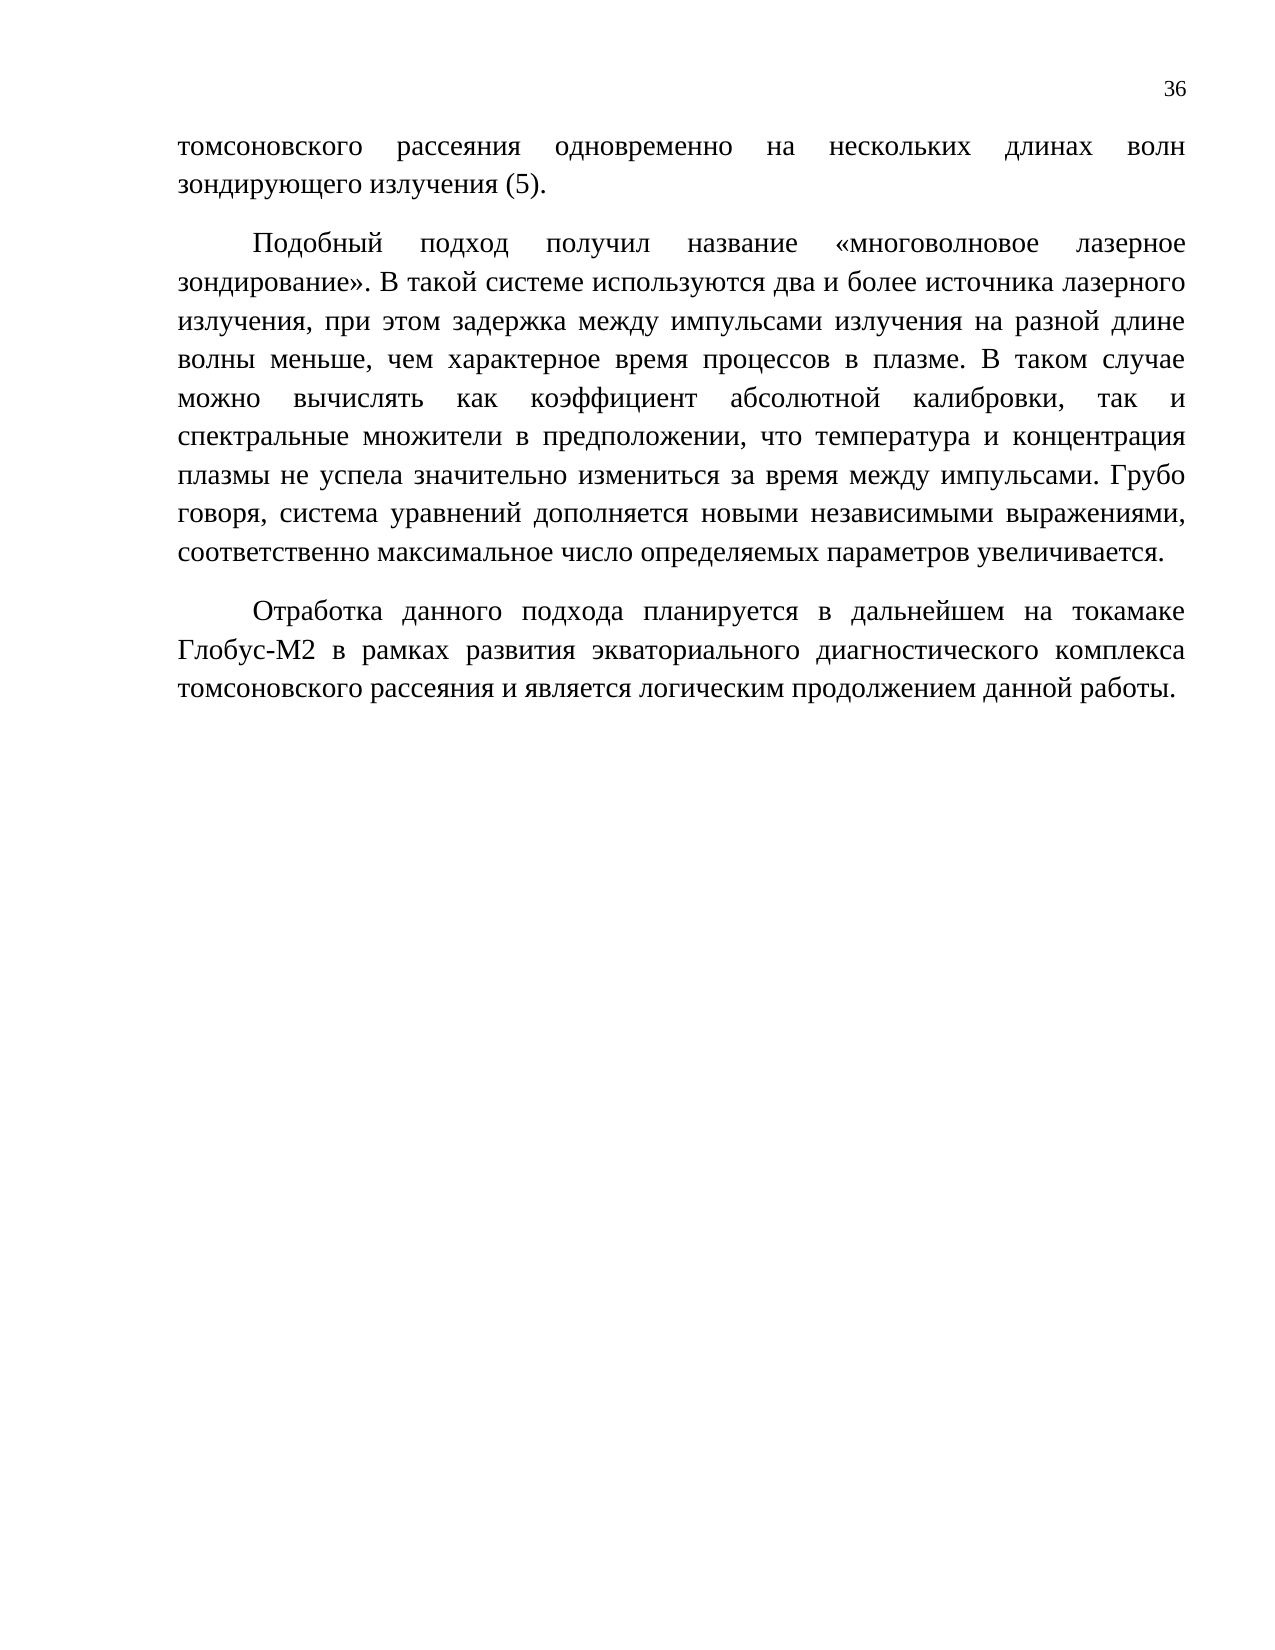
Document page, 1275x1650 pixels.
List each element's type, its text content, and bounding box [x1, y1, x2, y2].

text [177, 128, 1186, 200]
text Отработка данного подхода планируется в дальнейшем на токамаке Глобус-М2 в рамках развития экваториального диагностического комплекса томсоновского рассеяния и является логическим продолжением данной работы. [177, 593, 1186, 704]
text Подобный подход получил название «многоволновое лазерное зондирование». В такой системе используются два и более источника лазерного излучения, при этом задержка между импульсами излучения на разной длине волны меньше, чем характерное время процессов в плазме. В таком случае можно вычислять как коэффициент абсолютной калибровки, так и спектральные множители в предположении, что температура и концентрация плазмы не успела значительно измениться за время между импульсами. Грубо говоря, система уравнений дополняется новыми независимыми выражениями, соответственно максимальное число определяемых параметров увеличивается. [177, 226, 1186, 567]
